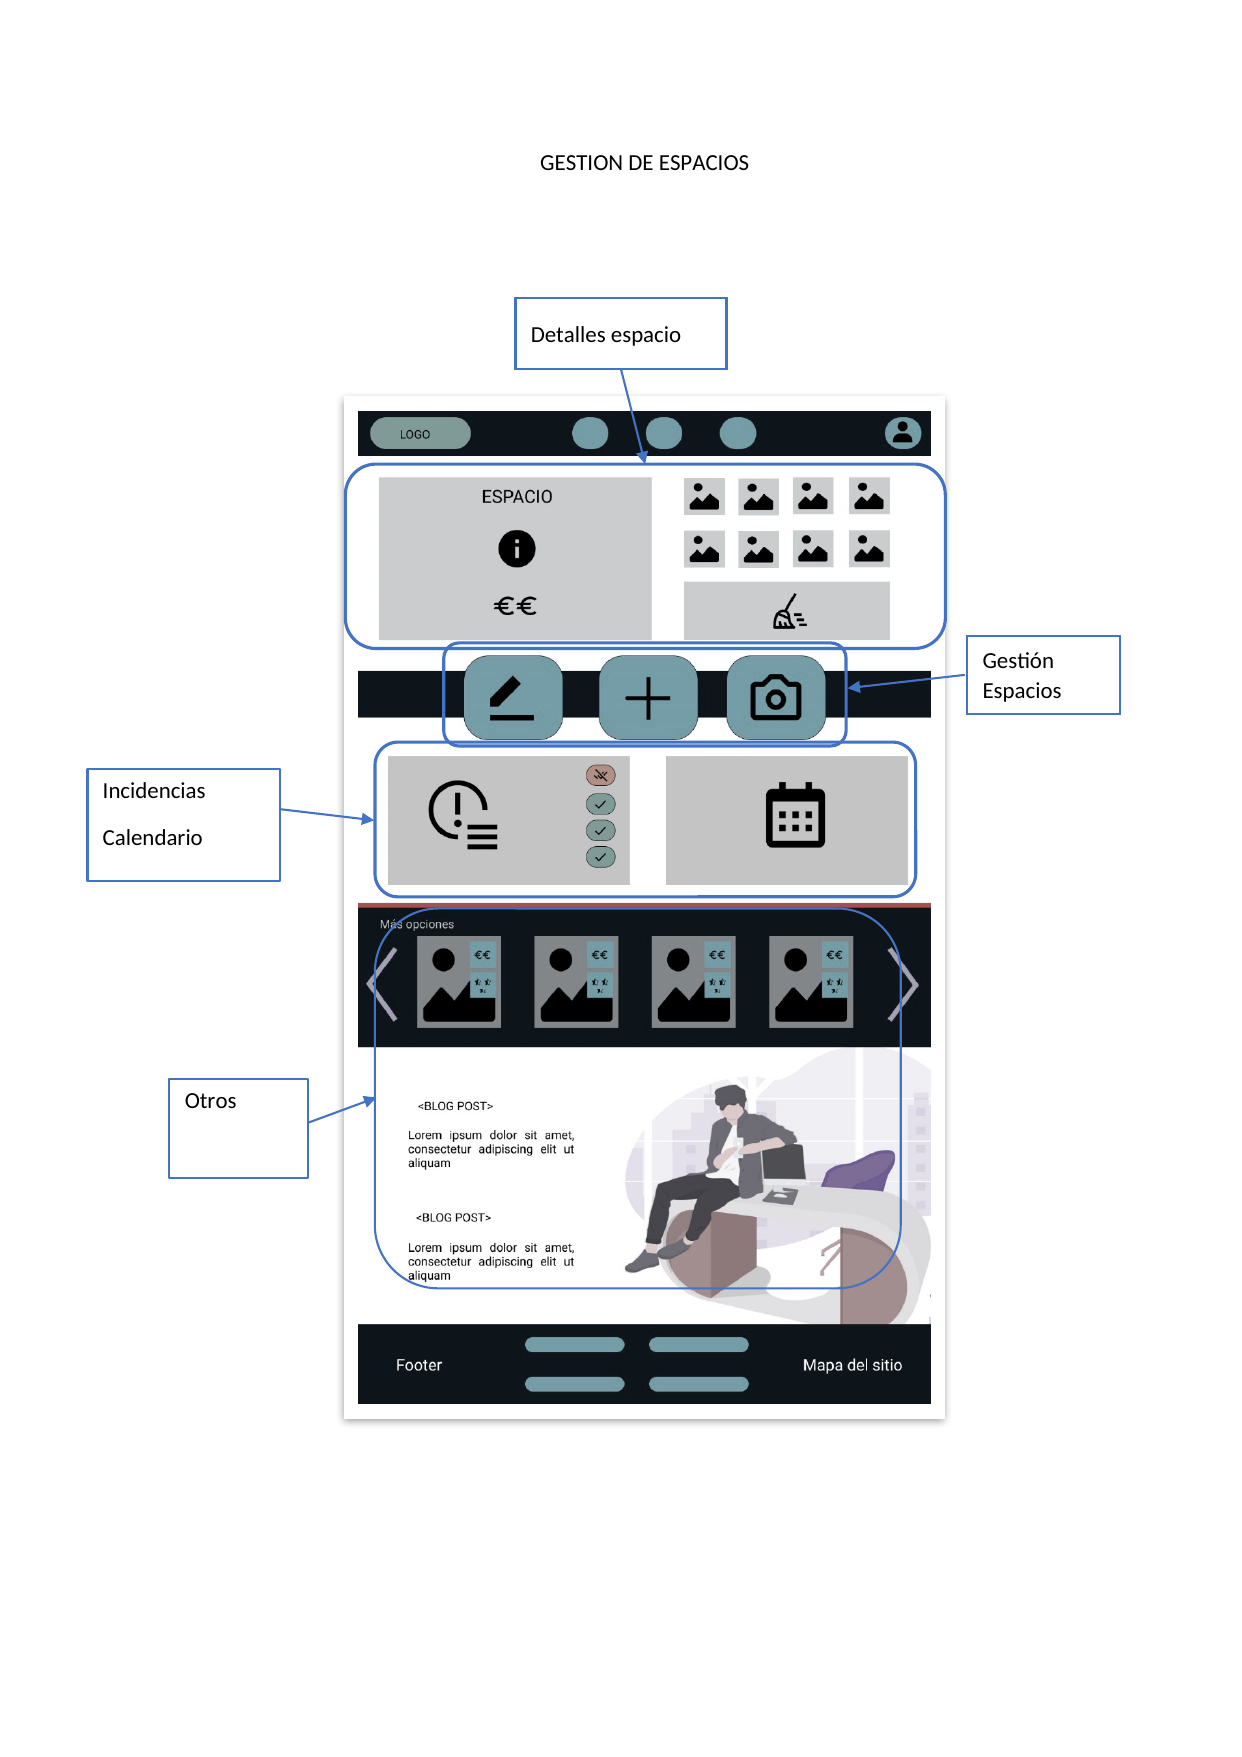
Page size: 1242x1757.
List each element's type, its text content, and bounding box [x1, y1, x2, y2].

picture [358, 680, 931, 1404]
picture [446, 651, 844, 740]
picture [376, 910, 899, 1287]
picture [847, 647, 931, 687]
picture [358, 466, 931, 646]
picture [377, 744, 914, 895]
text GESTION DE ESPACIOS [165, 148, 1123, 176]
picture [358, 411, 642, 467]
picture [633, 411, 931, 466]
picture [358, 646, 444, 818]
